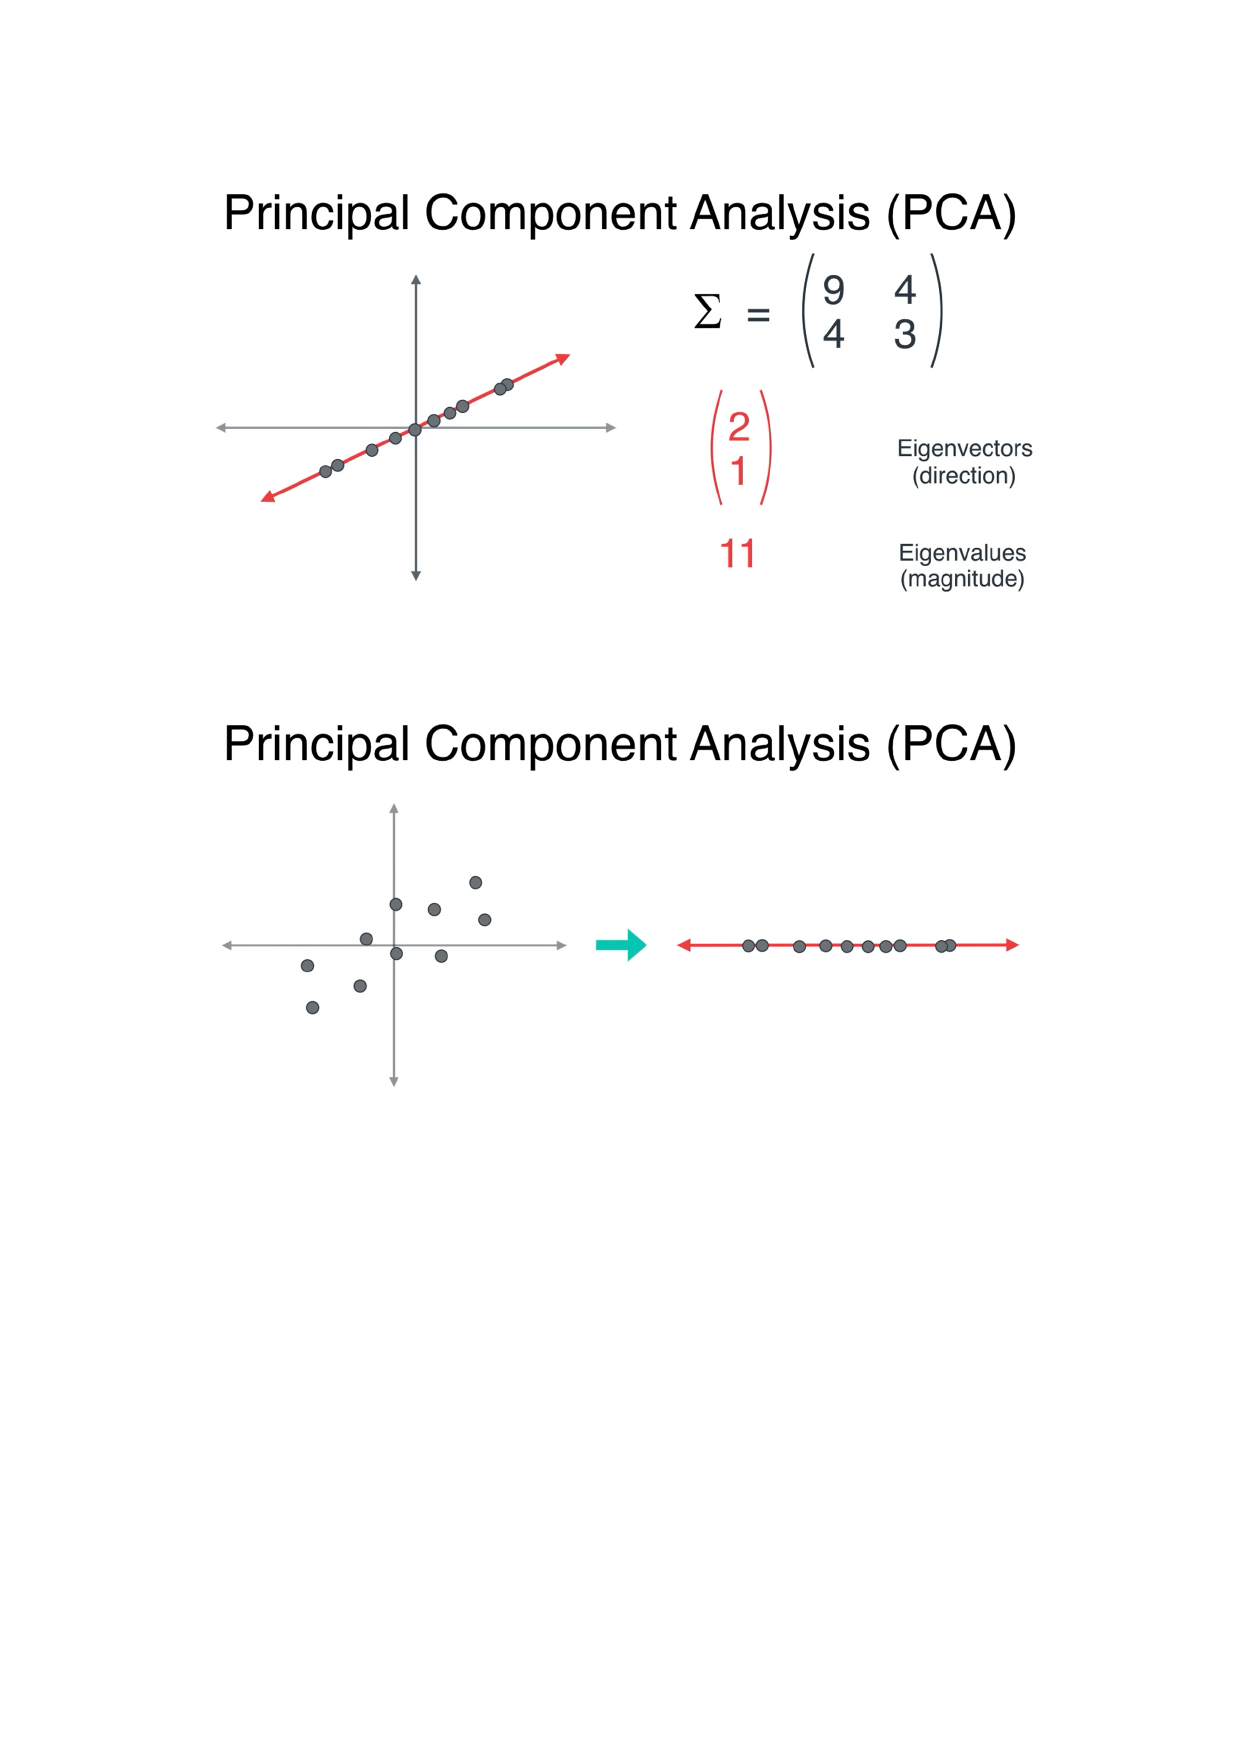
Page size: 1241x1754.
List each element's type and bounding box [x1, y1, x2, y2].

picture [150, 681, 1091, 1210]
picture [150, 150, 1091, 679]
